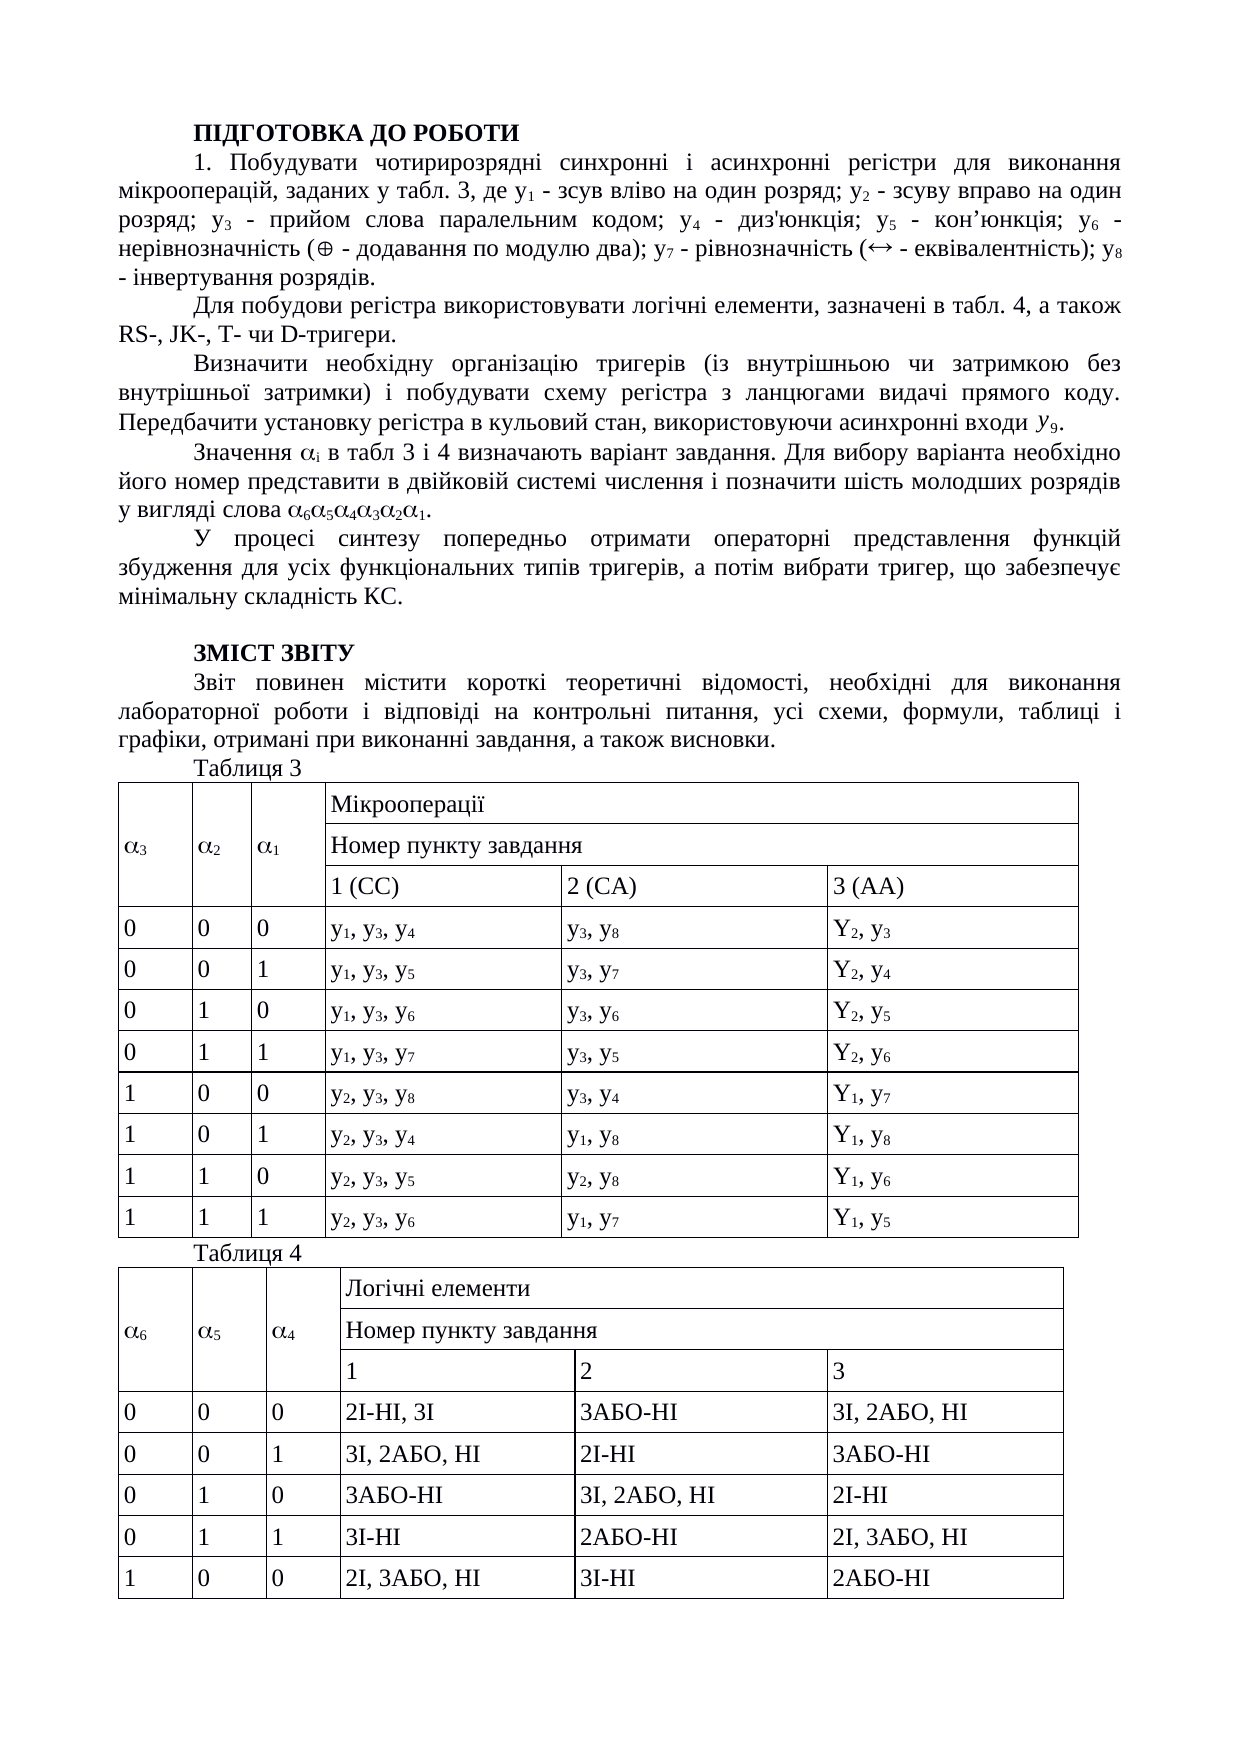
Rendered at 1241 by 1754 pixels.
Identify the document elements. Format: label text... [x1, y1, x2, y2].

table_cell y2, y3, y6 [326, 1197, 561, 1237]
table_cell y1, y3, y6 [326, 990, 561, 1030]
subtitle Таблиця 4 [118, 1238, 1122, 1267]
table_cell 0 [119, 1392, 192, 1432]
table_cell y1, y8 [562, 1114, 827, 1154]
table_cell y1, y3, y7 [326, 1031, 561, 1071]
table_cell 3І, 2АБО, НІ [341, 1433, 574, 1473]
table_cell 0 [119, 949, 192, 989]
table_cell 0 [252, 990, 325, 1030]
table_cell 1 [193, 1197, 251, 1237]
table_cell 1 (СС) [326, 866, 561, 906]
table_cell 1 [193, 1475, 266, 1515]
table_cell Y2, y6 [828, 1031, 1078, 1071]
table_header Логічні елементи [341, 1268, 1063, 1308]
text Зміст звіту [118, 638, 1122, 667]
table_cell 2І-НІ [828, 1475, 1063, 1515]
table_cell 0 [252, 1073, 325, 1113]
table_header 4 [267, 1268, 340, 1391]
table_cell 3І-НІ [576, 1557, 827, 1597]
table_cell Y1, y6 [828, 1155, 1078, 1196]
table_cell 0 [252, 907, 325, 947]
table_cell 1 [267, 1433, 340, 1473]
table_cell 2І, 3АБО, НІ [828, 1516, 1063, 1556]
table_cell y2, y3, y5 [326, 1155, 561, 1196]
table_cell 1 [193, 1155, 251, 1196]
table_cell 3АБО-НІ [576, 1392, 827, 1432]
table_header 3 [119, 783, 192, 906]
table_cell 1 [119, 1197, 192, 1237]
table_cell Y2, y5 [828, 990, 1078, 1030]
table_cell 3 (АА) [828, 866, 1078, 906]
table_cell 0 [193, 1392, 266, 1432]
table_cell 0 [119, 1031, 192, 1071]
table_cell y1, y3, y4 [326, 907, 561, 947]
table_cell y3, y7 [562, 949, 827, 989]
table_cell y3, y8 [562, 907, 827, 947]
table_cell 1 [119, 1114, 192, 1154]
text Звіт повинен містити короткі теоретичні відомості, необхідні для виконання лабораторної роботи і відповіді на контрольні питання, усі схеми, формули, таблиці і графіки, отримані при виконанні завдання, а також висновки. [118, 667, 1122, 753]
table_cell 0 [193, 1073, 251, 1113]
table_cell 0 [119, 907, 192, 947]
table_cell 1 [193, 1031, 251, 1071]
text 1. Побудувати чотирирозрядні синхронні і асинхронні регістри для виконання мікрооперацій, заданих у табл. 3, де y1 - зсув вліво на один розряд; y2 - зсуву вправо на один розряд; y3 - прийом слова паралельним кодом; y4 - диз'юнкція; y5 - кон’юнкція; y6 - нерівнозначність ( - додавання по модулю два); y7 - рівнозначність ( - еквівалентність); y8 - інвертування розрядів. [118, 147, 1122, 291]
table_header 2 [193, 783, 251, 906]
text Значення i в табл 3 і 4 визначають варіант завдання. Для вибору варіанта необхідно його номер представити в двійковій системі числення і позначити шість молодших розрядів у вигляді слова 654321. [118, 437, 1122, 523]
table_cell 1 [252, 1031, 325, 1071]
table_cell 0 [193, 1557, 266, 1597]
table_cell 1 [193, 1516, 266, 1556]
table_cell 2І-НІ, 3І [341, 1392, 574, 1432]
subtitle Таблиця 3 [118, 753, 1122, 782]
table_cell y2, y3, y4 [326, 1114, 561, 1154]
table_cell 0 [267, 1475, 340, 1515]
table_cell 3АБО-НІ [828, 1433, 1063, 1473]
table_cell y2, y3, y8 [326, 1073, 561, 1113]
table_cell Номер пункту завдання [326, 824, 1078, 865]
table_header 6 [119, 1268, 192, 1391]
text ПІДГОТОВКА ДО РОБОТИ [118, 118, 1122, 147]
table_cell 2І-НІ [576, 1433, 827, 1473]
table_cell 1 [252, 1114, 325, 1154]
table_cell 2АБО-НІ [828, 1557, 1063, 1597]
table_cell 0 [119, 1433, 192, 1473]
table_cell y3, y4 [562, 1073, 827, 1113]
table_cell y2, y8 [562, 1155, 827, 1196]
table_cell 0 [119, 1475, 192, 1515]
table_cell 0 [267, 1392, 340, 1432]
table_cell Y1, y5 [828, 1197, 1078, 1237]
table_cell 3І-НІ [341, 1516, 574, 1556]
table_cell y1, y7 [562, 1197, 827, 1237]
table_cell 1 [267, 1516, 340, 1556]
table_cell 0 [252, 1155, 325, 1196]
table_cell 0 [193, 1114, 251, 1154]
table_cell 1 [119, 1557, 192, 1597]
table_cell 2 (СА) [562, 866, 827, 906]
table_cell 3 [828, 1350, 1063, 1391]
table_header 1 [252, 783, 325, 906]
table_cell 0 [193, 907, 251, 947]
text Для побудови регістра використовувати логічні елементи, зазначені в табл. 4, а також RS-, JK-, Т- чи D-тригери. [118, 291, 1122, 348]
table_cell 0 [193, 949, 251, 989]
table_cell 1 [119, 1073, 192, 1113]
table_cell 2АБО-НІ [576, 1516, 827, 1556]
table_cell 2 [576, 1350, 827, 1391]
text У процесі синтезу попередньо отримати операторні представлення функцій збудження для усіх функціональних типів тригерів, а потім вибрати тригер, що забезпечує мінімальну складність КС. [118, 523, 1122, 609]
table_cell 3І, 2АБО, НІ [828, 1392, 1063, 1432]
text Визначити необхідну організацію тригерів (із внутрішньою чи затримкою без внутрішньої затримки) і побудувати схему регістра з ланцюгами видачі прямого коду. Передбачити установку регістра в кульовий стан, використовуючи асинхронні входи . [118, 348, 1122, 437]
table_cell 1 [341, 1350, 574, 1391]
table_header Мікрооперації [326, 783, 1078, 823]
table_cell 1 [193, 990, 251, 1030]
table_cell 1 [119, 1155, 192, 1196]
table_cell Y2, y3 [828, 907, 1078, 947]
table_cell 3АБО-НІ [341, 1475, 574, 1515]
table_header 5 [193, 1268, 266, 1391]
table_cell 2І, 3АБО, НІ [341, 1557, 574, 1597]
table_cell 0 [119, 1516, 192, 1556]
table_cell Y1, y8 [828, 1114, 1078, 1154]
table_cell 3І, 2АБО, НІ [576, 1475, 827, 1515]
table_cell Y1, y7 [828, 1073, 1078, 1113]
table_cell 0 [119, 990, 192, 1030]
table_cell 0 [267, 1557, 340, 1597]
table_cell 1 [252, 949, 325, 989]
table_cell y1, y3, y5 [326, 949, 561, 989]
table_cell y3, y6 [562, 990, 827, 1030]
table_cell Номер пункту завдання [341, 1309, 1063, 1349]
table_cell 0 [193, 1433, 266, 1473]
table_cell Y2, y4 [828, 949, 1078, 989]
table_cell y3, y5 [562, 1031, 827, 1071]
table_cell 1 [252, 1197, 325, 1237]
